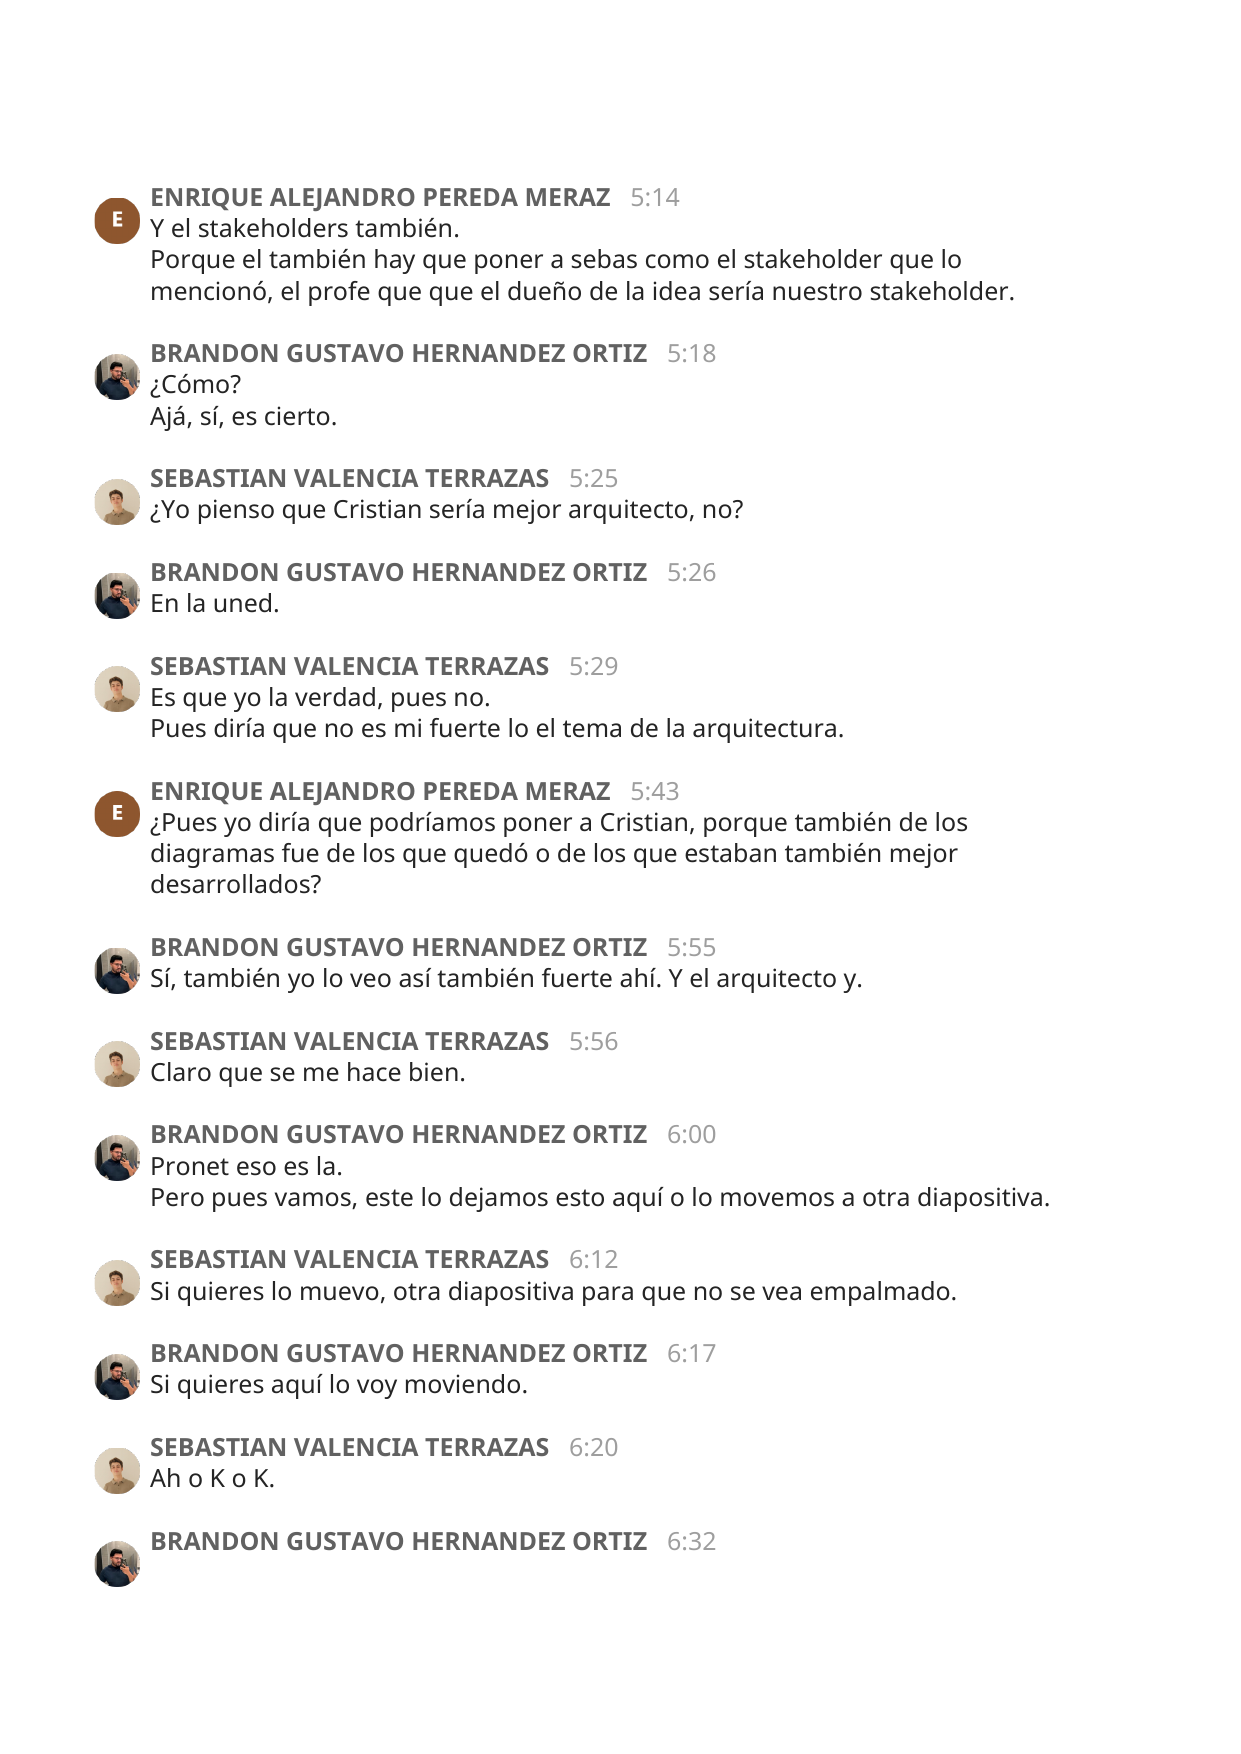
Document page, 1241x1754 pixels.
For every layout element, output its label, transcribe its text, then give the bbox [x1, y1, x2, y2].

text SEBASTIAN VALENCIA TERRAZAS 6:12 Si quieres lo muevo, otra diapositiva para que no se vea empalmado. [150, 1212, 1090, 1306]
text SEBASTIAN VALENCIA TERRAZAS 5:29 Es que yo la verdad, pues no. Pues diría que no es mi fuerte lo el tema de la arquitectura. [150, 619, 1090, 744]
picture [94, 1135, 140, 1181]
text BRANDON GUSTAVO HERNANDEZ ORTIZ 5:26 En la uned. [150, 525, 1090, 619]
picture [94, 1354, 140, 1400]
text ENRIQUE ALEJANDRO PEREDA MERAZ 5:14 Y el stakeholders también. Porque el también hay que poner a sebas como el stakeholder que lo mencionó, el profe que que el dueño de la idea sería nuestro stakeholder. [150, 150, 1090, 306]
picture [94, 1041, 140, 1087]
text SEBASTIAN VALENCIA TERRAZAS 5:25 ¿Yo pienso que Cristian sería mejor arquitecto, no? [150, 431, 1090, 525]
picture [94, 791, 140, 837]
picture [94, 354, 140, 400]
text SEBASTIAN VALENCIA TERRAZAS 6:20 Ah o K o K. [150, 1400, 1090, 1494]
picture [94, 1260, 140, 1306]
text BRANDON GUSTAVO HERNANDEZ ORTIZ 6:17 Si quieres aquí lo voy moviendo. [150, 1306, 1090, 1400]
text ENRIQUE ALEJANDRO PEREDA MERAZ 5:43 ¿Pues yo diría que podríamos poner a Cristian, porque también de los diagramas fue de los que quedó o de los que estaban también mejor desarrollados? [150, 744, 1090, 900]
text BRANDON GUSTAVO HERNANDEZ ORTIZ 5:18 ¿Cómo? Ajá, sí, es cierto. [150, 306, 1090, 431]
picture [94, 198, 140, 244]
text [150, 1494, 1090, 1556]
picture [94, 479, 140, 525]
picture [94, 948, 140, 994]
picture [94, 666, 140, 712]
picture [94, 1448, 140, 1494]
text BRANDON GUSTAVO HERNANDEZ ORTIZ 6:00 Pronet eso es la. Pero pues vamos, este lo dejamos esto aquí o lo movemos a otra diapositiva. [150, 1087, 1090, 1212]
picture [94, 1541, 140, 1587]
text BRANDON GUSTAVO HERNANDEZ ORTIZ 5:55 Sí, también yo lo veo así también fuerte ahí. Y el arquitecto y. [150, 900, 1090, 994]
picture [94, 573, 140, 619]
text SEBASTIAN VALENCIA TERRAZAS 5:56 Claro que se me hace bien. [150, 994, 1090, 1087]
